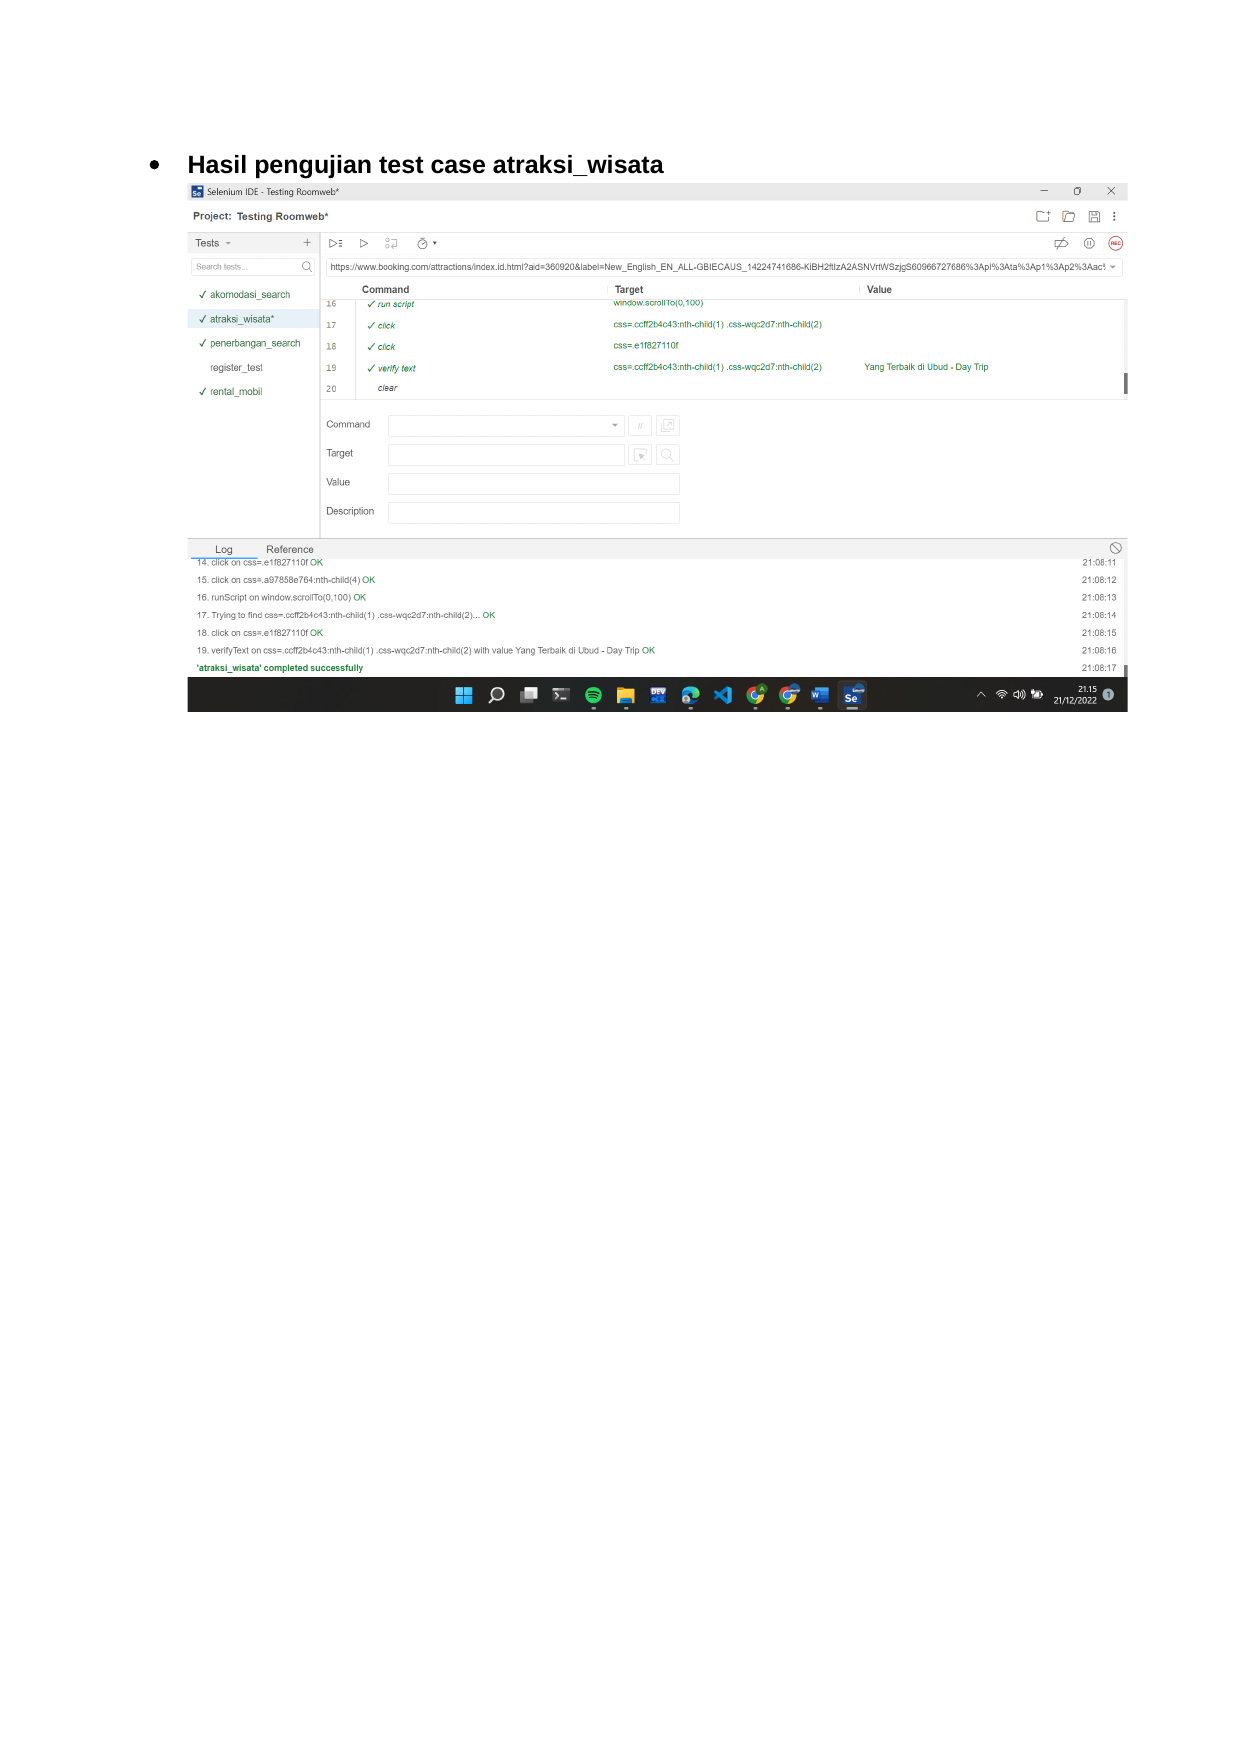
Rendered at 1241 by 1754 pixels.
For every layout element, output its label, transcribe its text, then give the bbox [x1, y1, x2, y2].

picture [187, 183, 1128, 712]
list Hasil pengujian test case atraksi_wisata [150, 150, 1090, 179]
